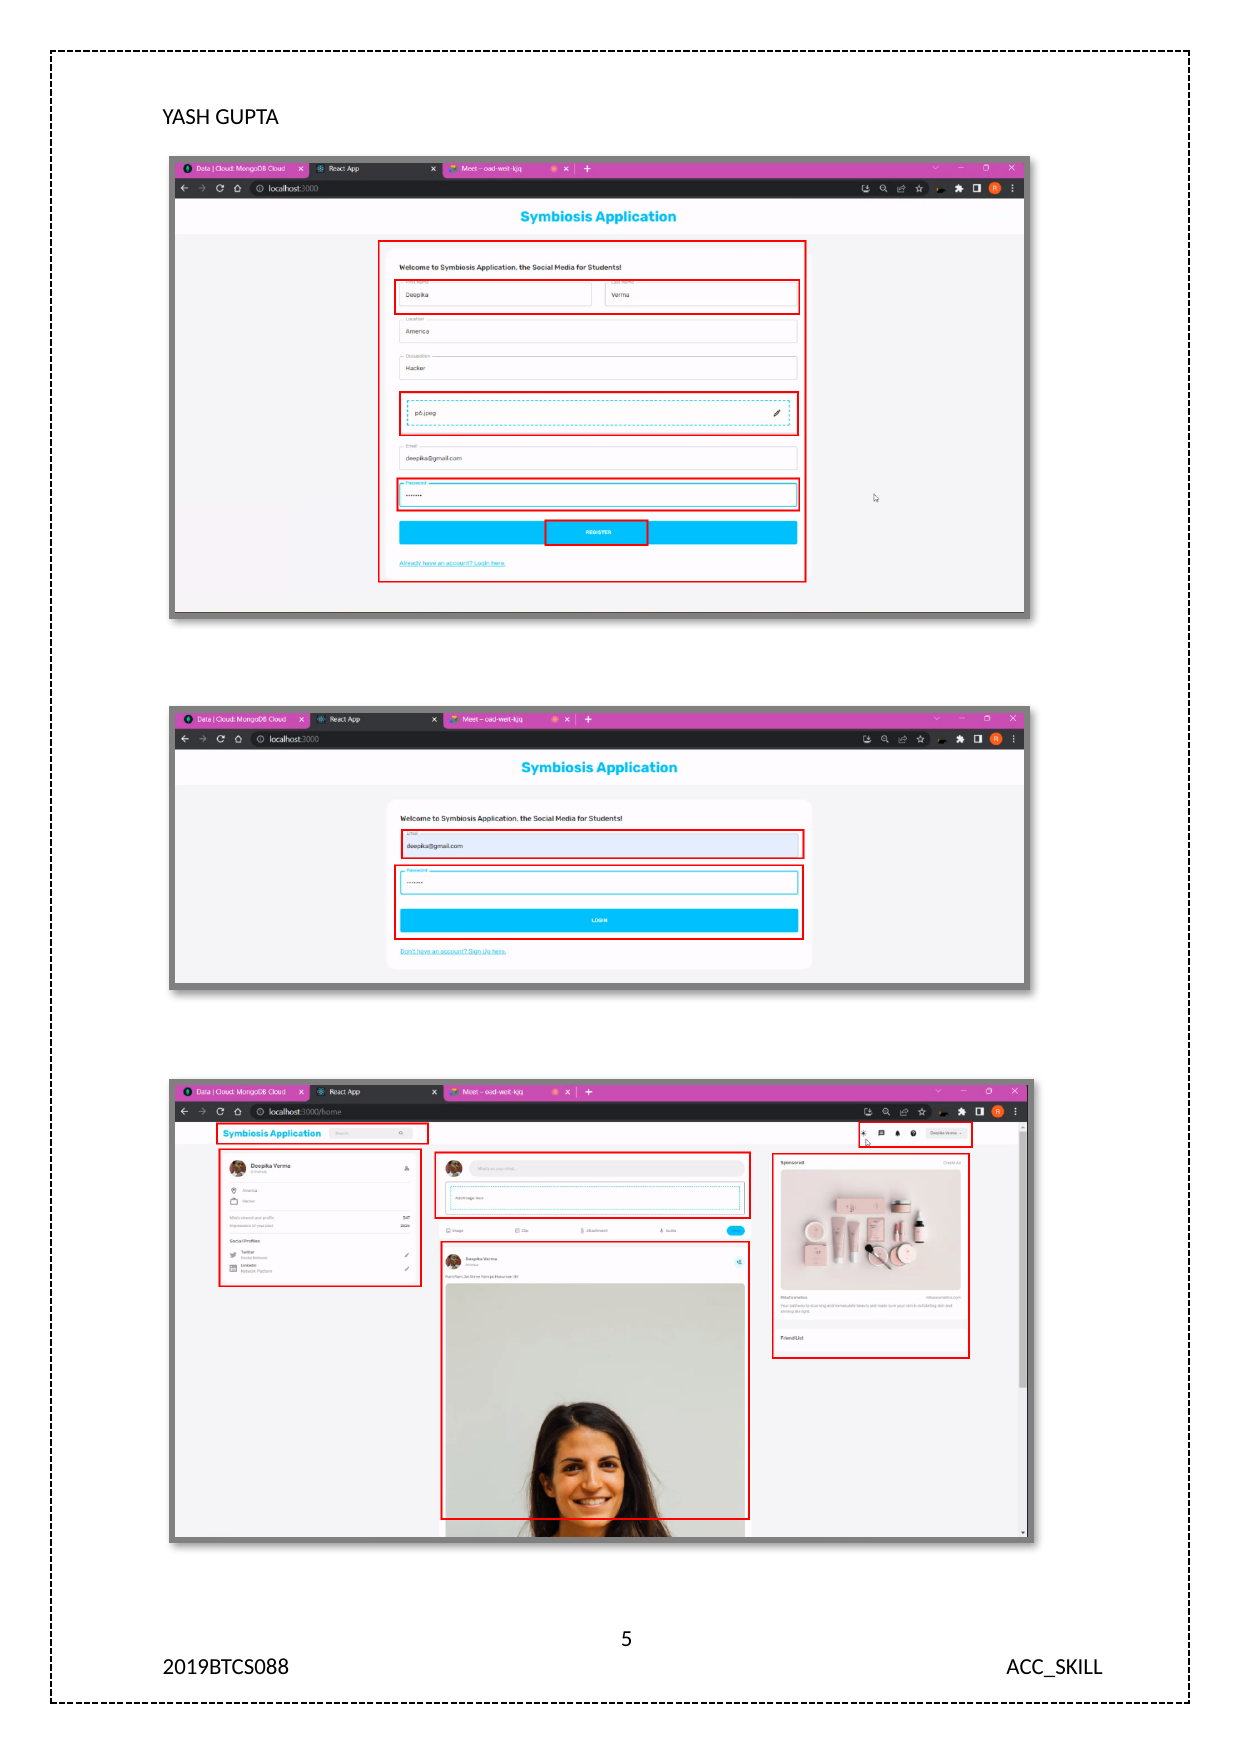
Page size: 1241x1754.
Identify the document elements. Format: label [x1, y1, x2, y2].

picture [175, 713, 1024, 983]
picture [175, 1085, 1028, 1537]
picture [175, 163, 1024, 613]
